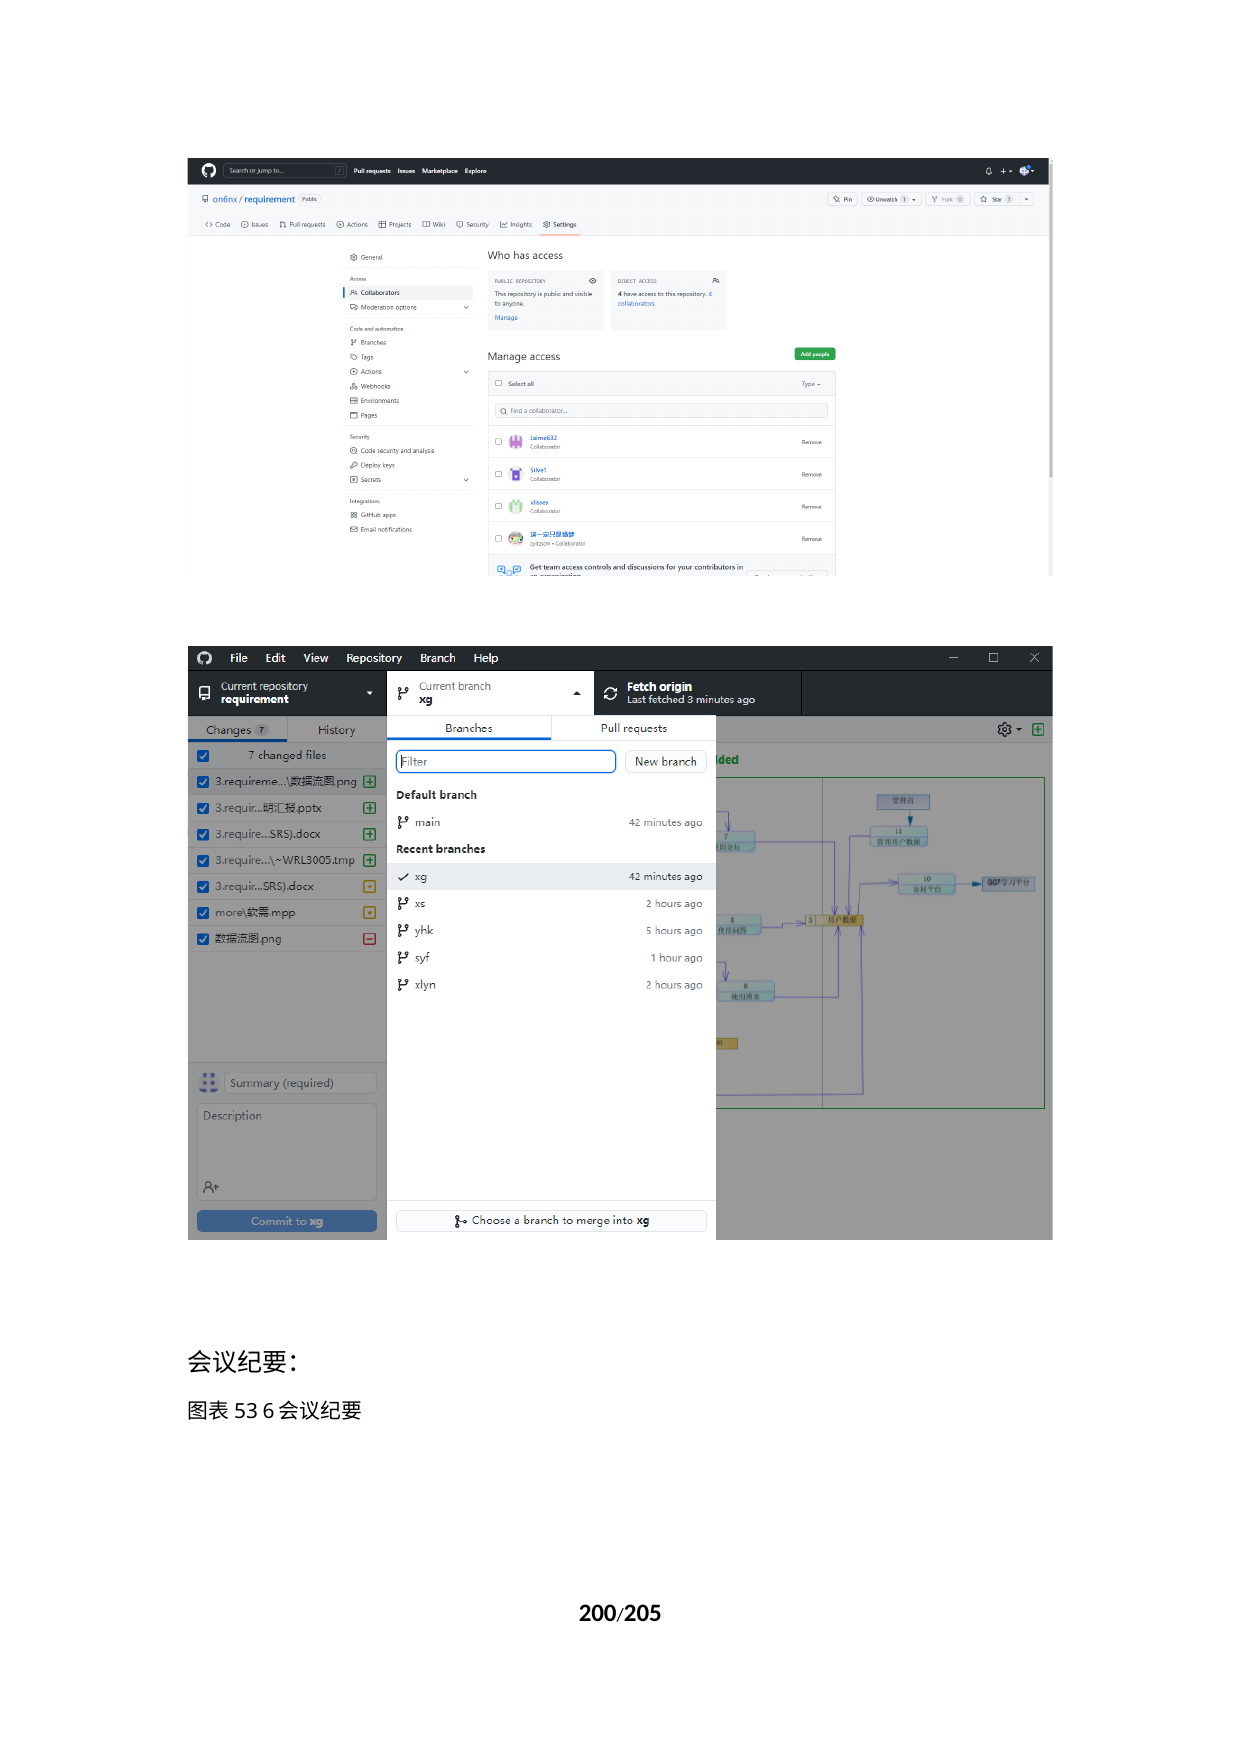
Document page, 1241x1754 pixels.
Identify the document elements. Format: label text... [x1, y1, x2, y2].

text 会议纪要： [187, 1328, 1053, 1393]
